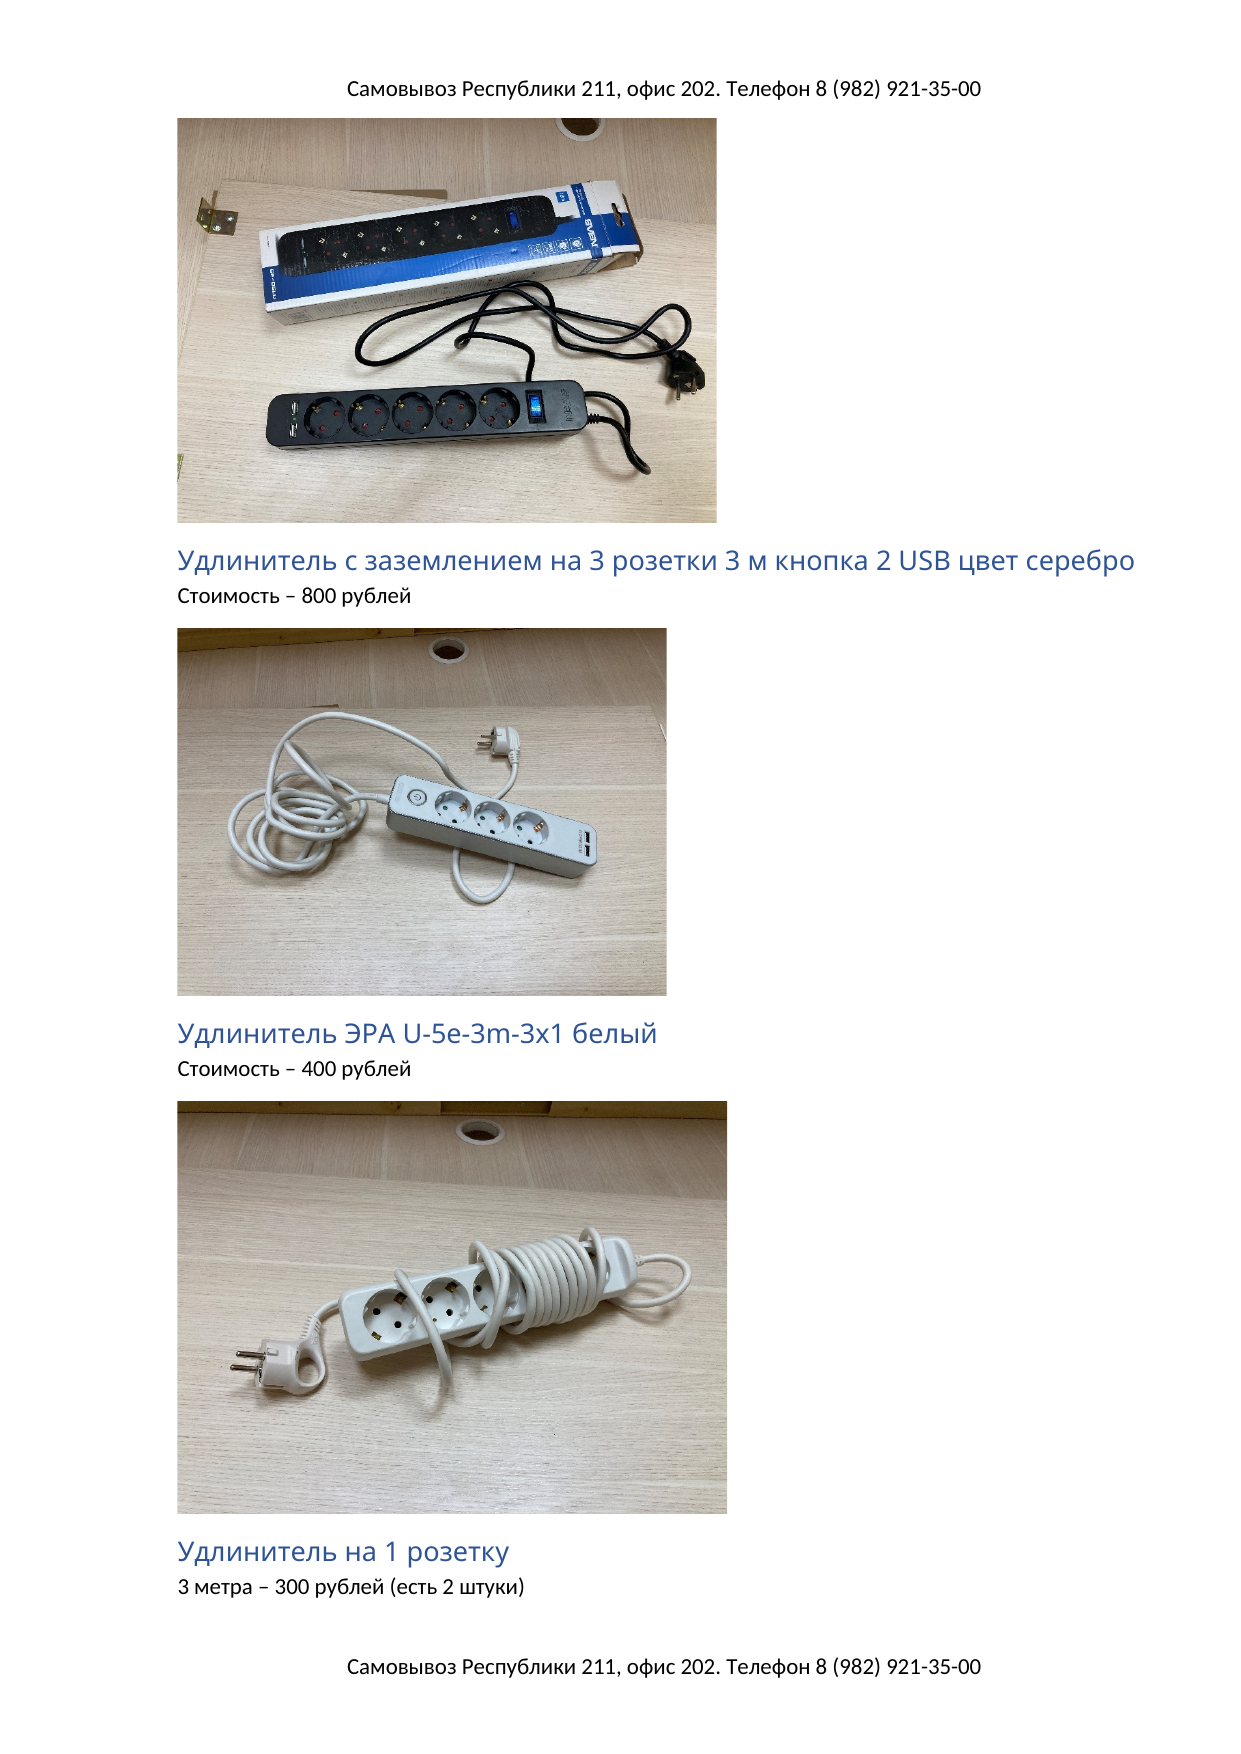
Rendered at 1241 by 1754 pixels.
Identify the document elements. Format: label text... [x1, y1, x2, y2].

subtitle Удлинитель ЭРА U-5e-3m-3x1 белый [177, 1014, 1152, 1051]
text Стоимость – 800 рублей [177, 581, 1152, 609]
picture [177, 118, 717, 523]
subtitle Удлинитель на 1 розетку [177, 1532, 1152, 1569]
text 3 метра – 300 рублей (есть 2 штуки) [177, 1572, 1152, 1600]
text Стоимость – 400 рублей [177, 1054, 1152, 1082]
picture [177, 1101, 728, 1514]
picture [177, 628, 667, 996]
subtitle Удлинитель с заземлением на 3 розетки 3 м кнопка 2 USB цвет серебро [177, 542, 1152, 578]
